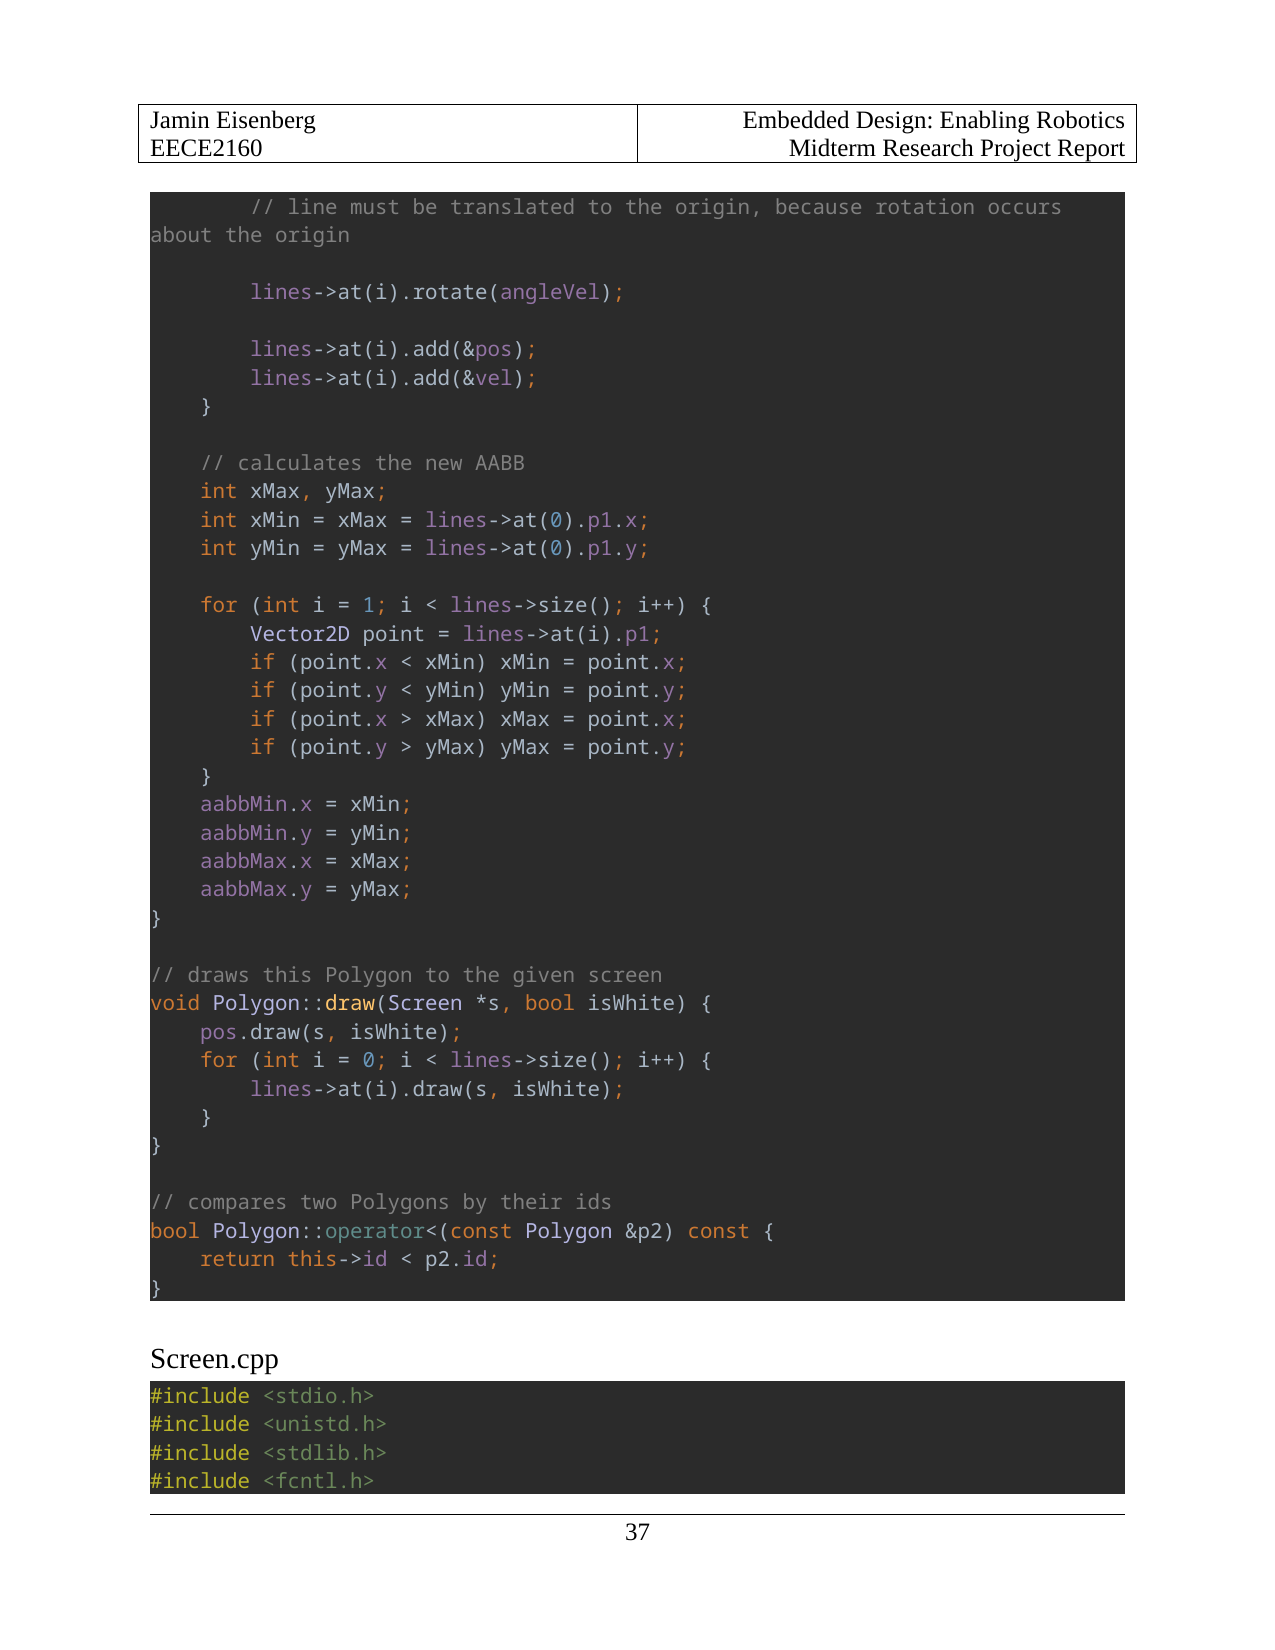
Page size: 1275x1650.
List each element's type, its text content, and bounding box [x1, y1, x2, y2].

text Screen.cpp [150, 1341, 1087, 1374]
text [150, 1381, 1125, 1494]
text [150, 192, 1125, 1301]
